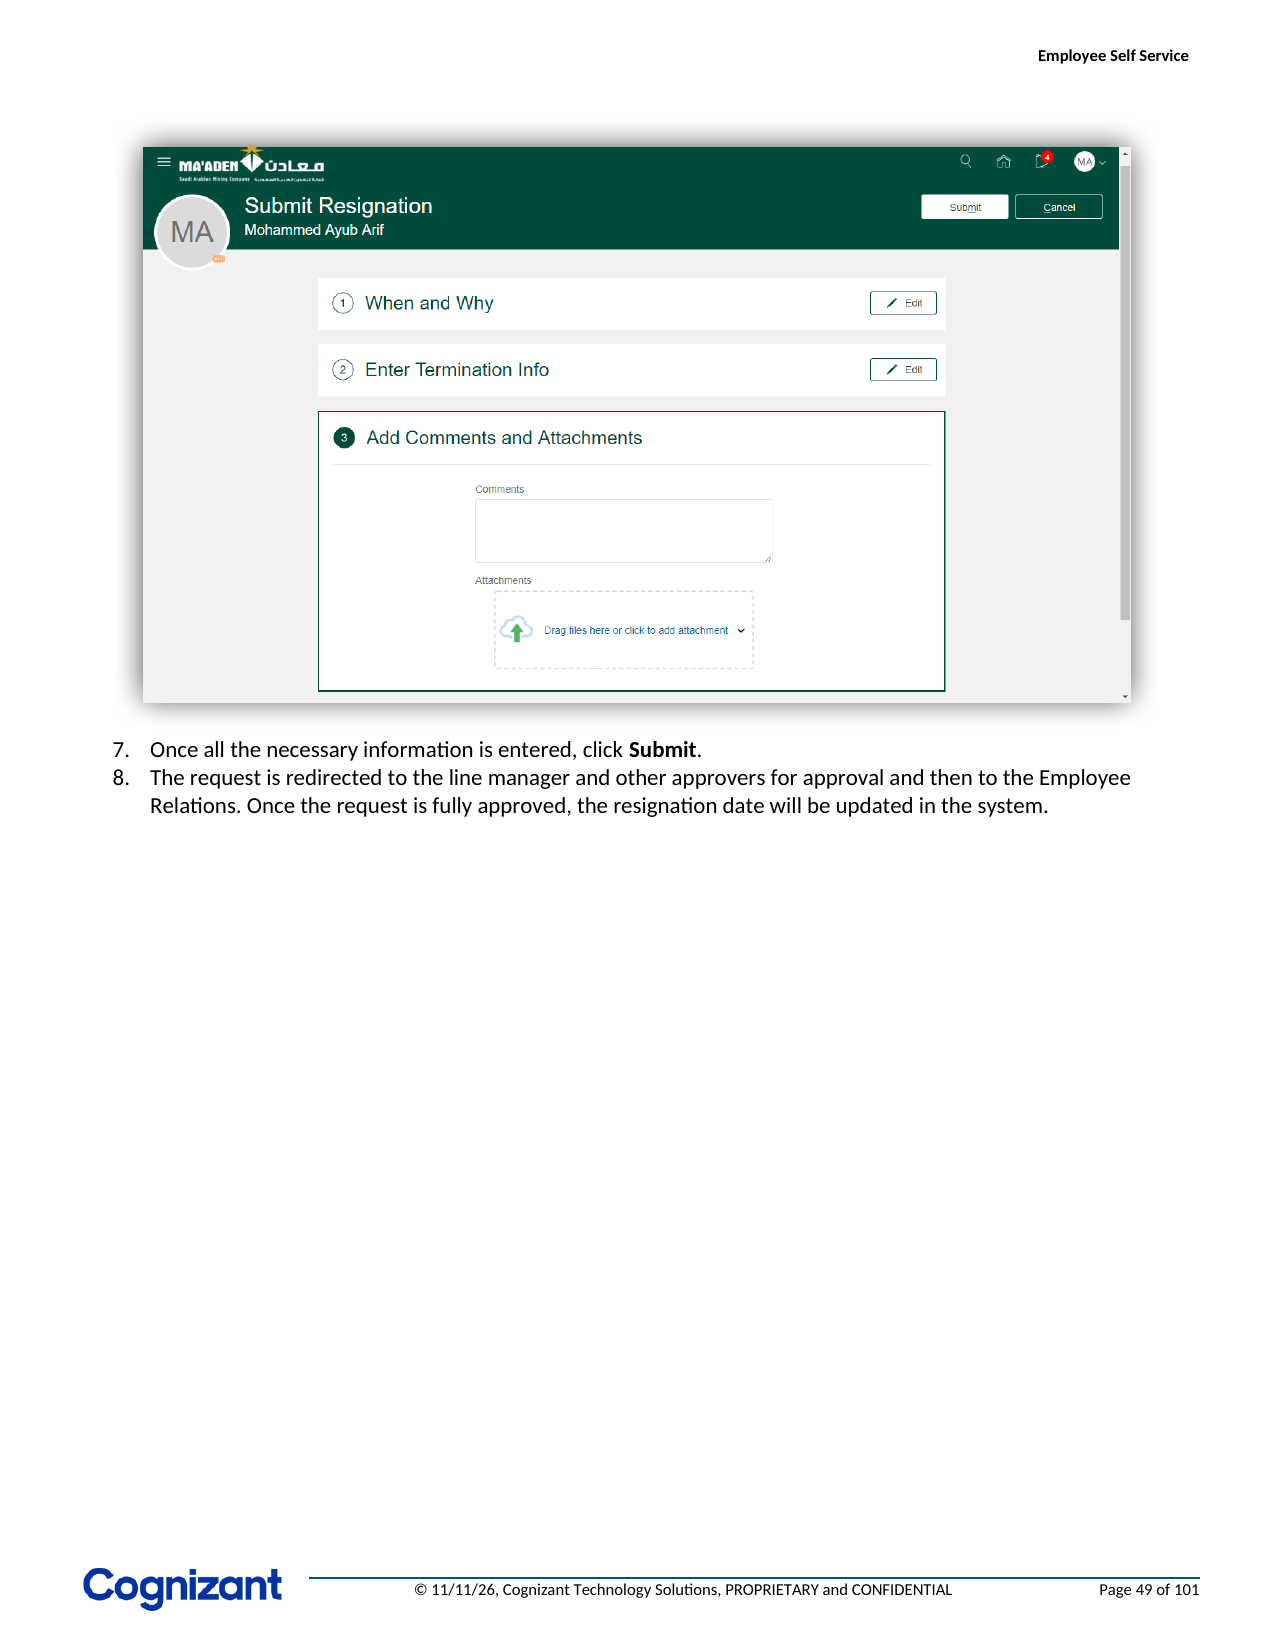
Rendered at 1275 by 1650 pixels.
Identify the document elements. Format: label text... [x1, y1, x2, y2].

list Once all the necessary information is entered, click Submit. [112, 735, 1200, 763]
picture [75, 1558, 299, 1614]
list The request is redirected to the line manager and other approvers for approval and then to the Employee Relations. Once the request is fully approved, the resignation date will be updated in the system. [112, 763, 1200, 819]
picture [143, 147, 1131, 703]
